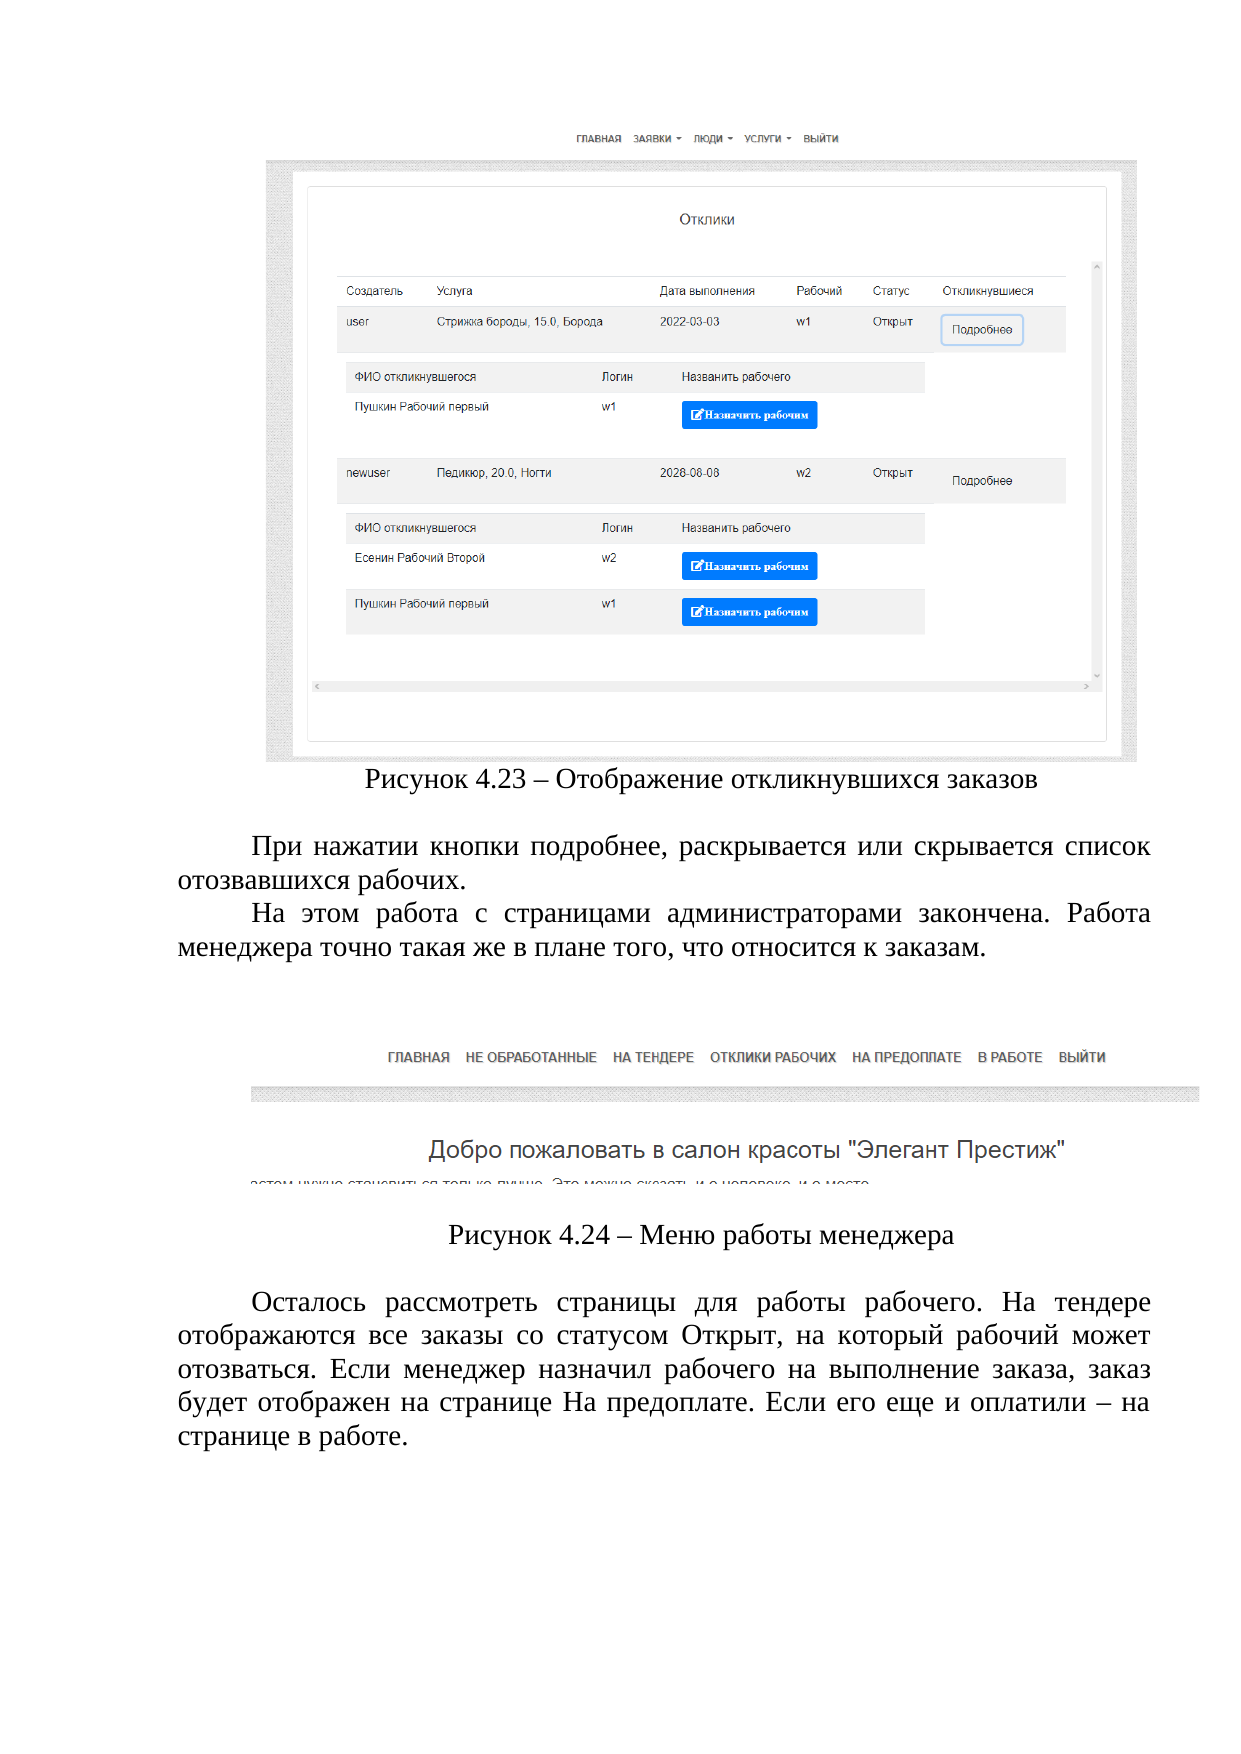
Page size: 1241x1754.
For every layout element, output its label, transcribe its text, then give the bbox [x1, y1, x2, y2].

text Рисунок 4.24 – Меню работы менеджера [177, 1217, 1152, 1250]
picture [251, 1029, 1200, 1184]
text На этом работа с страницами администраторами закончена. Работа менеджера точно такая же в плане того, что относится к заказам. [177, 895, 1152, 962]
text При нажатии кнопки подробнее, раскрывается или скрывается список отозвавшихся рабочих. [177, 828, 1152, 895]
picture [265, 118, 1137, 762]
text Осталось рассмотреть страницы для работы рабочего. На тендере отображаются все заказы со статусом Открыт, на который рабочий может отозваться. Если менеджер назначил рабочего на выполнение заказа, заказ будет отображен на странице На предоплате. Если его еще и оплатили – на странице в работе. [177, 1284, 1152, 1452]
text Рисунок 4.23 – Отображение откликнувшихся заказов [177, 761, 1152, 795]
